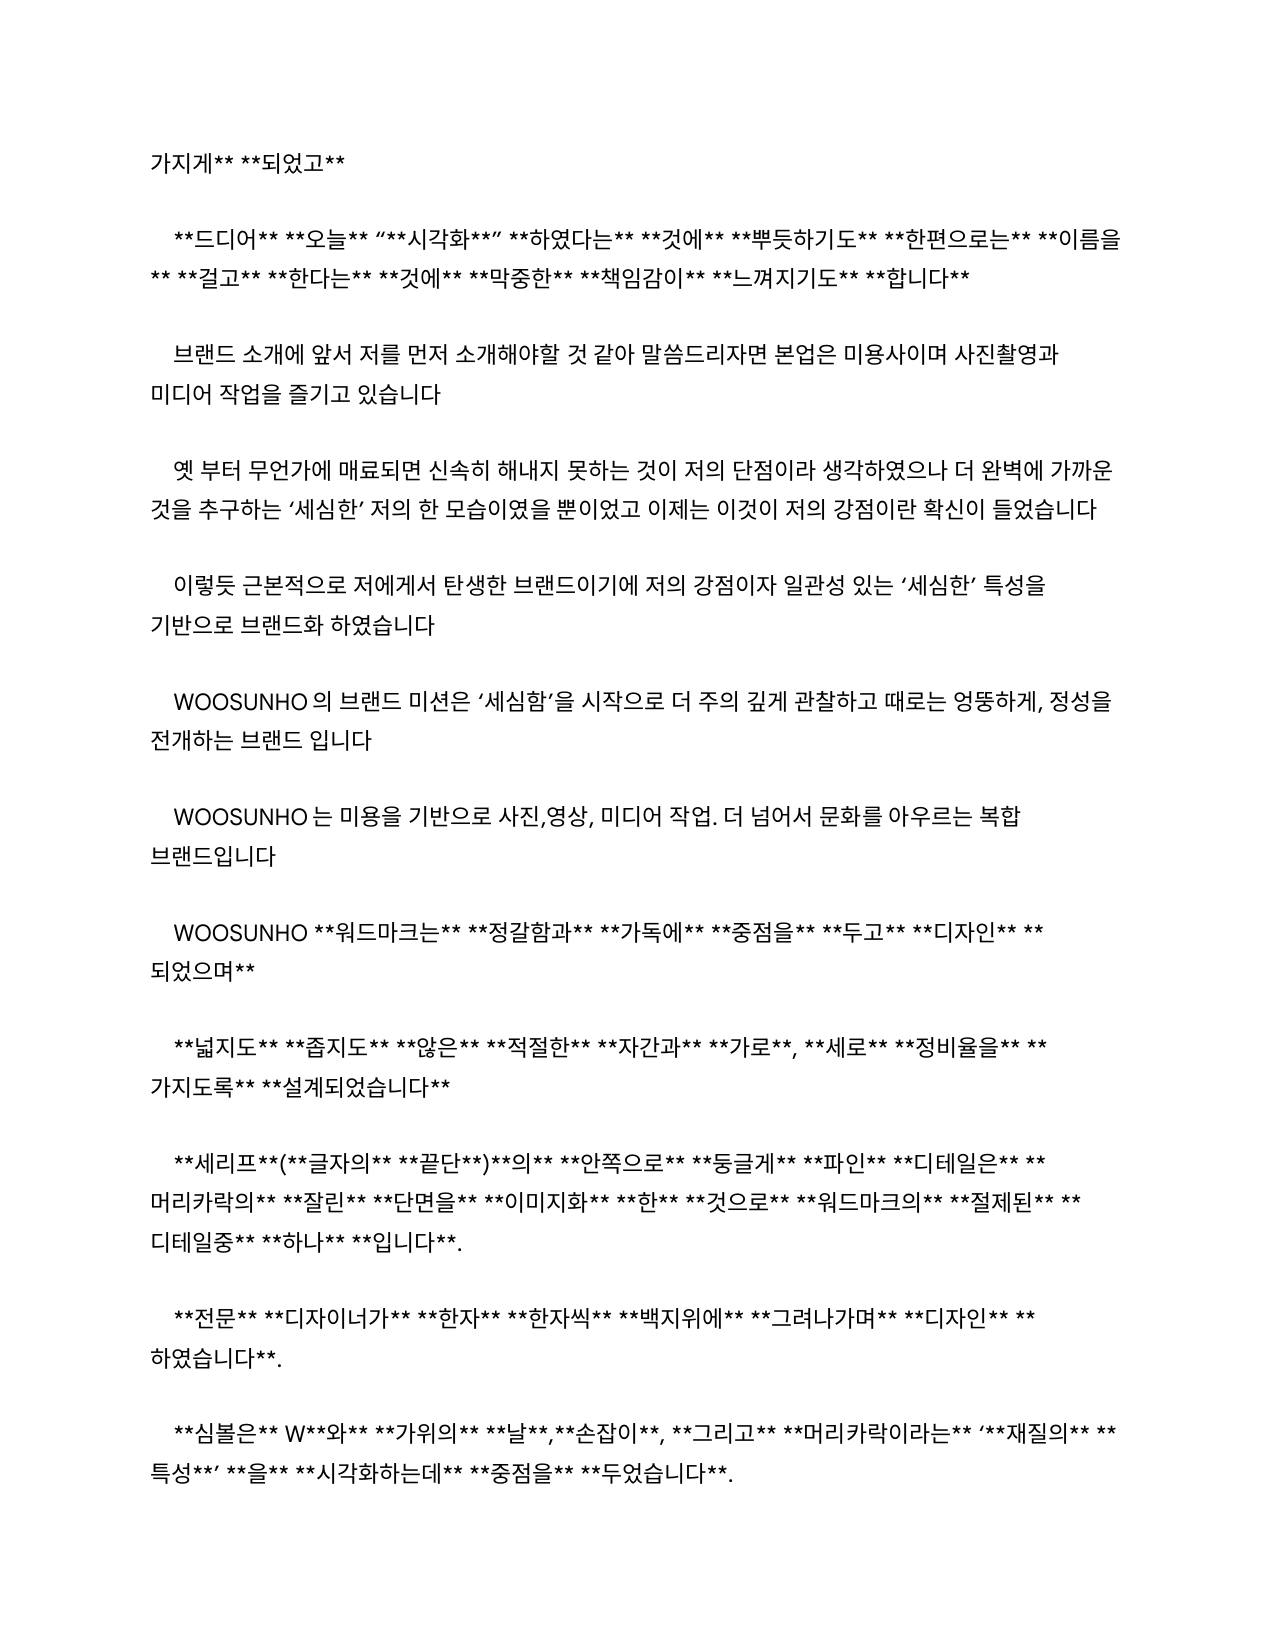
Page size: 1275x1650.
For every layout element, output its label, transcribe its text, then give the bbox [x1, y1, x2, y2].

text WOOSUNHO는 미용을 기반으로 사진,영상, 미디어 작업. 더 넘어서 문화를 아우르는 복합 브랜드입니다 [150, 803, 1125, 872]
text WOOSUNHO **워드마크는** **정갈함과** **가독에** **중점을** **두고** **디자인** **되었으며** [150, 919, 1125, 987]
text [150, 150, 1125, 179]
text **심볼은** W**와** **가위의** **날**,**손잡이**, **그리고** **머리카락이라는** ‘**재질의** **특성**’ **을** **시각화하는데** **중점을** **두었습니다**. [150, 1421, 1125, 1489]
text **넓지도** **좁지도** **않은** **적절한** **자간과** **가로**, **세로** **정비율을** **가지도록** **설계되었습니다** [150, 1034, 1125, 1103]
text 브랜드 소개에 앞서 저를 먼저 소개해야할 것 같아 말씀드리자면 본업은 미용사이며 사진촬영과 미디어 작업을 즐기고 있습니다 [150, 341, 1125, 410]
text **세리프**(**글자의** **끝단**)**의** **안쪽으로** **둥글게** **파인** **디테일은** **머리카락의** **잘린** **단면을** **이미지화** **한** **것으로** **워드마크의** **절제된** **디테일중** **하나** **입니다**. [150, 1150, 1125, 1258]
text **전문** **디자이너가** **한자** **한자씩** **백지위에** **그려나가며** **디자인** **하였습니다**. [150, 1305, 1125, 1373]
text 옛 부터 무언가에 매료되면 신속히 해내지 못하는 것이 저의 단점이라 생각하였으나 더 완벽에 가까운 것을 추구하는 ‘세심한’ 저의 한 모습이였을 뿐이었고 이제는 이것이 저의 강점이란 확신이 들었습니다 [150, 457, 1125, 525]
text **드디어** **오늘** “**시각화**” **하였다는** **것에** **뿌듯하기도** **한편으로는** **이름을** **걸고** **한다는** **것에** **막중한** **책임감이** **느껴지기도** **합니다** [150, 226, 1125, 294]
text WOOSUNHO의 브랜드 미션은 ‘세심함’을 시작으로 더 주의 깊게 관찰하고 때로는 엉뚱하게, 정성을 전개하는 브랜드 입니다 [150, 688, 1125, 756]
text 이렇듯 근본적으로 저에게서 탄생한 브랜드이기에 저의 강점이자 일관성 있는 ‘세심한’ 특성을 기반으로 브랜드화 하였습니다 [150, 572, 1125, 641]
